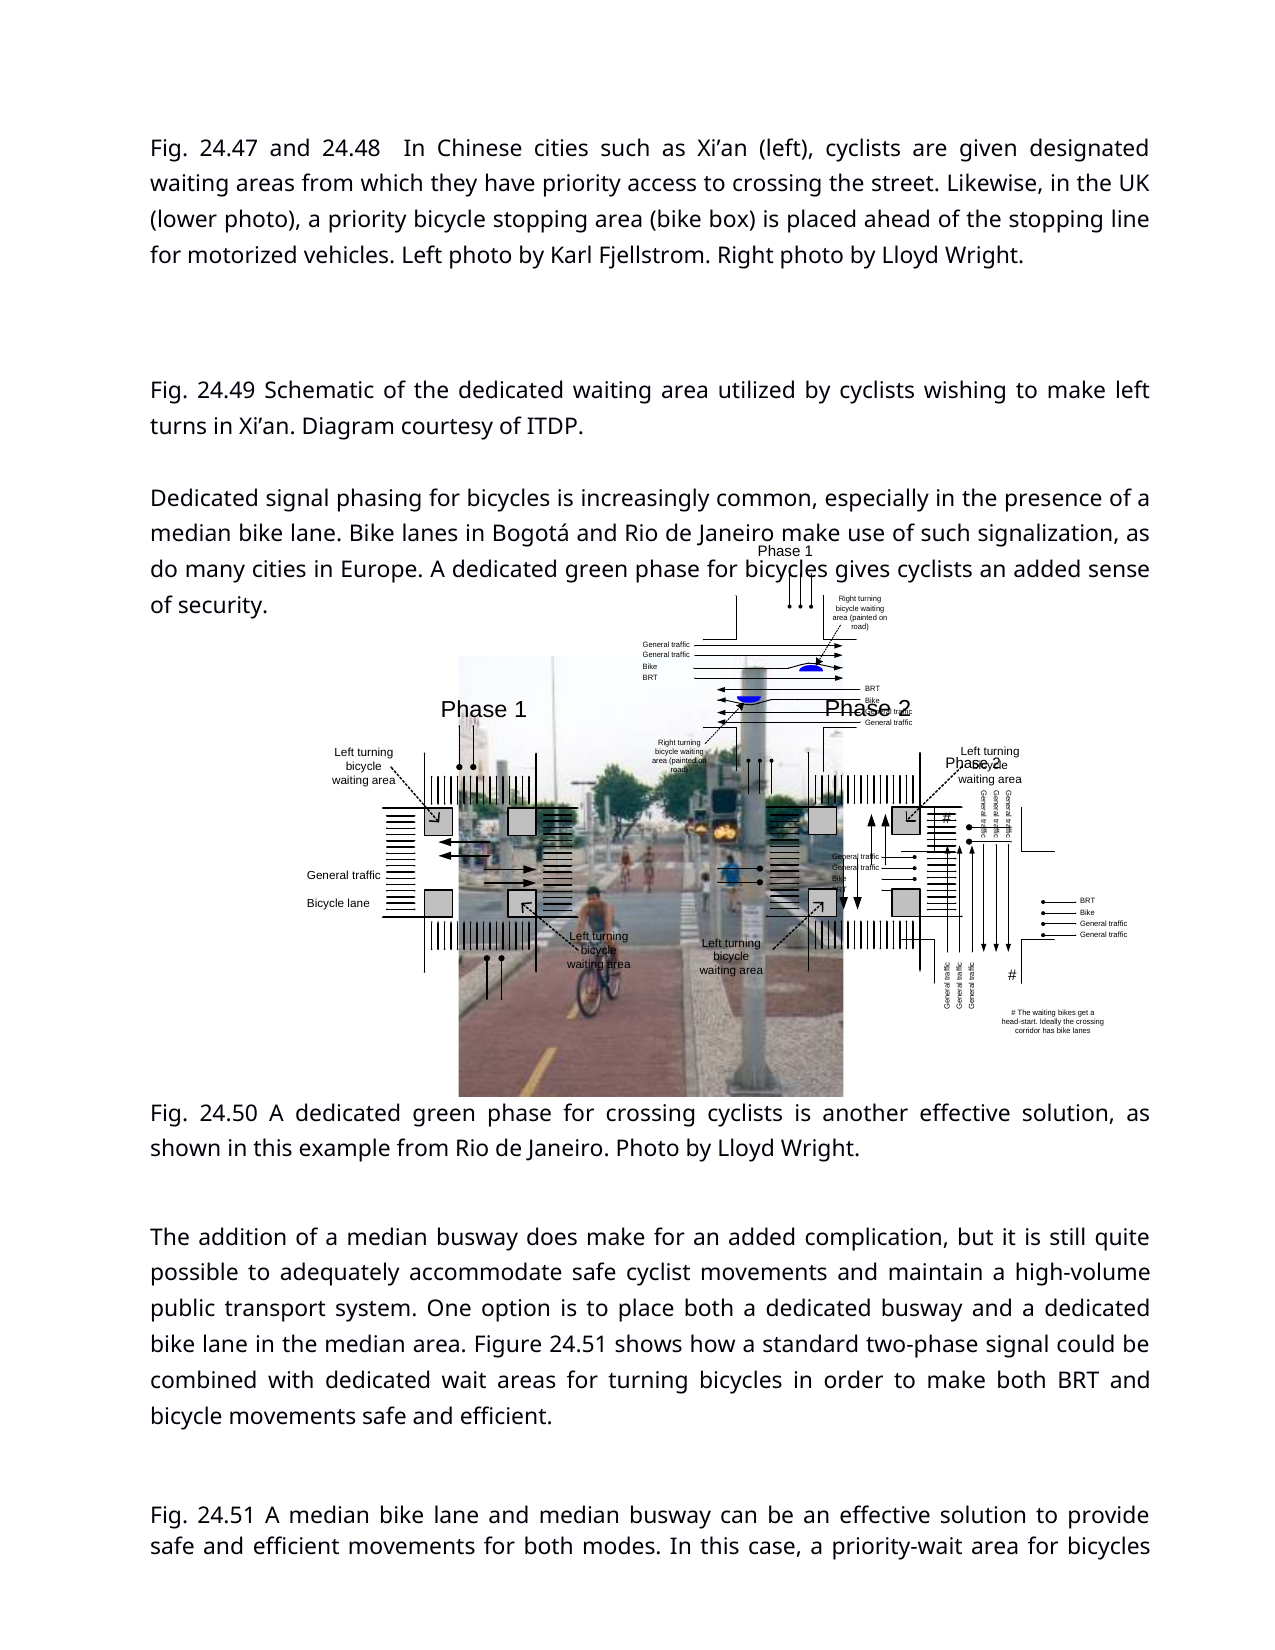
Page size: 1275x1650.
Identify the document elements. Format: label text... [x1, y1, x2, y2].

picture [742, 700, 826, 712]
text Fig. 24.50 A dedicated green phase for crossing cyclists is another effective solution, as shown in this example from Rio de Janeiro. Photo by Lloyd Wright. [150, 1096, 1152, 1164]
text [150, 1498, 1152, 1561]
picture [458, 656, 844, 1097]
picture [728, 713, 844, 722]
text Fig. 24.47 and 24.48 In Chinese cities such as Xi’an (left), cyclists are given designated waiting areas from which they have priority access to crossing the street. Likewise, in the UK (lower photo), a priority bicycle stopping area (bike box) is placed ahead of the stopping line for motorized vehicles. Left photo by Karl Fjellstrom. Right photo by Lloyd Wright. [150, 131, 1152, 271]
picture [828, 702, 836, 708]
text Fig. 24.49 Schematic of the dedicated waiting area utilized by cyclists wishing to make left turns in Xi’an. Diagram courtesy of ITDP. [150, 374, 1152, 441]
text The addition of a median busway does make for an added complication, but it is still quite possible to adequately accommodate safe cyclist movements and maintain a high-volume public transport system. One option is to place both a dedicated busway and a dedicated bike lane in the median area. Figure 24.51 shows how a standard two-phase signal could be combined with dedicated wait areas for turning bicycles in order to make both BRT and bicycle movements safe and efficient. [150, 1220, 1152, 1431]
picture [828, 700, 842, 712]
text Dedicated signal phasing for bicycles is increasingly common, especially in the presence of a median bike lane. Bike lanes in Bogotá and Rio de Janeiro make use of such signalization, as do many cities in Europe. A dedicated green phase for bicycles gives cyclists an added sense of security. [150, 481, 1152, 621]
